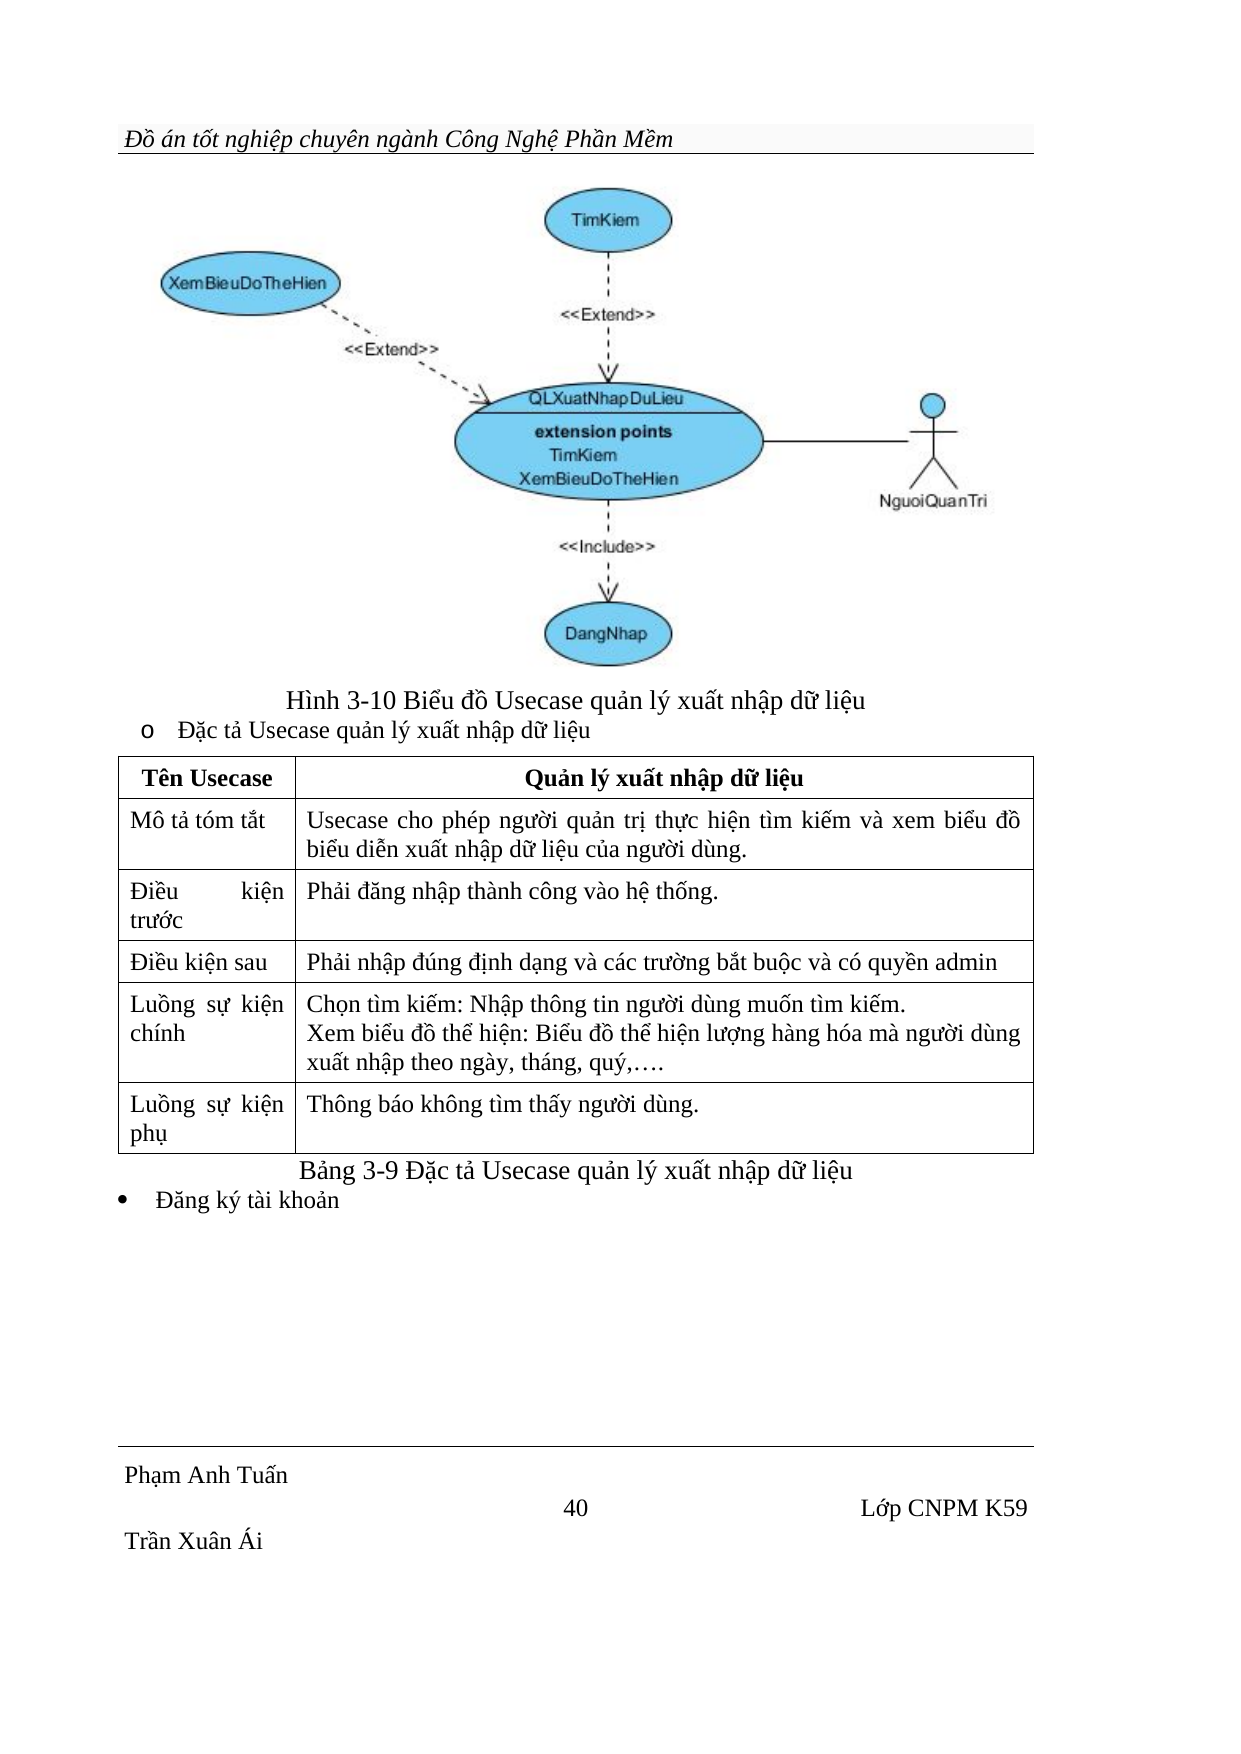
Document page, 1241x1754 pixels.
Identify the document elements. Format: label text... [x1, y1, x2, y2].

list Đặc tả Usecase quản lý xuất nhập dữ liệu [140, 716, 1033, 746]
table_header Quản lý xuất nhập dữ liệu [296, 757, 1033, 798]
table_cell Chọn tìm kiếm: Nhập thông tin người dùng muốn tìm kiếm. Xem biểu đồ thể hiện: Biểu đồ thể hiện lượng hàng hóa mà người dùng xuất nhập theo ngày, tháng, quý,…. [296, 983, 1033, 1082]
table_header Tên Usecase [119, 757, 295, 798]
picture [150, 182, 1001, 676]
text Bảng 3-9 Đặc tả Usecase quản lý xuất nhập dữ liệu [118, 1154, 1033, 1185]
table_cell Luồng sự kiện phụ [119, 1083, 295, 1153]
table_cell Phải đăng nhập thành công vào hệ thống. [296, 870, 1033, 940]
list Đăng ký tài khoản [118, 1185, 1033, 1214]
table_cell Phải nhập đúng định dạng và các trường bắt buộc và có quyền admin [296, 941, 1033, 982]
table_cell Thông báo không tìm thấy người dùng. [296, 1083, 1033, 1153]
table_cell Mô tả tóm tắt [119, 799, 295, 869]
table_cell Điều kiện trước [119, 870, 295, 940]
text Hình - Biểu đồ Usecase quản lý xuất nhập dữ liệu [118, 684, 1033, 716]
table_cell Luồng sự kiện chính [119, 983, 295, 1082]
table_cell Usecase cho phép người quản trị thực hiện tìm kiếm và xem biểu đồ biểu diễn xuất nhập dữ liệu của người dùng. [296, 799, 1033, 869]
table_cell Điều kiện sau [119, 941, 295, 982]
